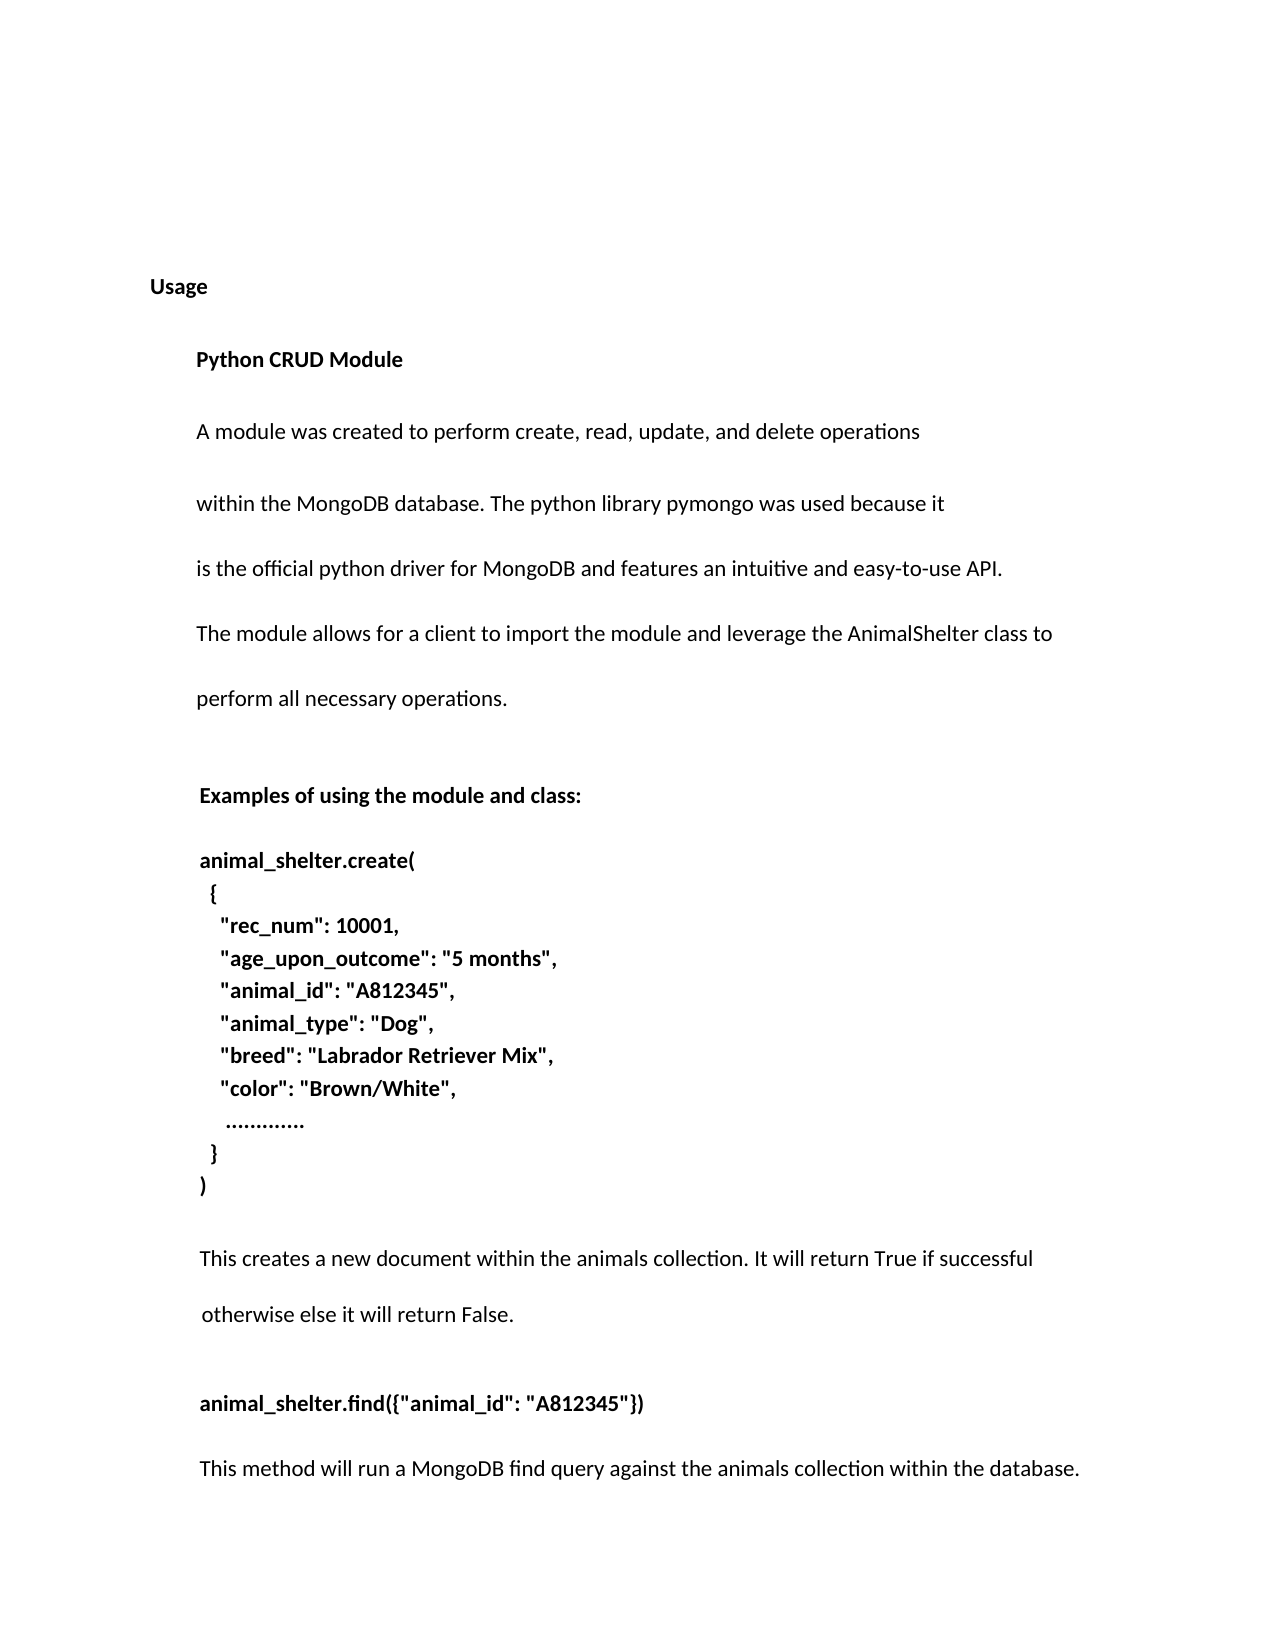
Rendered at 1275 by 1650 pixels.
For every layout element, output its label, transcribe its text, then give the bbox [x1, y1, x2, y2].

text "age_upon_outcome": "5 months", [150, 944, 1125, 972]
text "rec_num": 10001, [150, 911, 1125, 939]
text This method will run a MongoDB find query against the animals collection within the database. [150, 1454, 1125, 1482]
text Examples of using the module and class: [150, 781, 1125, 809]
text This creates a new document within the animals collection. It will return True if successful otherwise else it will return False. [150, 1244, 1125, 1328]
text is the official python driver for MongoDB and features an intuitive and easy-to-use API. [150, 554, 1125, 582]
text The module allows for a client to import the module and leverage the AnimalShelter class to [150, 619, 1125, 647]
text A module was created to perform create, read, update, and delete operations [150, 417, 1125, 445]
text ) [150, 1171, 1125, 1239]
text "animal_id": "A812345", [150, 976, 1125, 1004]
text Python CRUD Module [150, 345, 1125, 373]
text { [150, 879, 1125, 907]
text "color": "Brown/White", [150, 1074, 1125, 1102]
text within the MongoDB database. The python library pymongo was used because it [150, 489, 1125, 517]
text perform all necessary operations. [150, 684, 1125, 712]
text "animal_type": "Dog", [150, 1009, 1125, 1037]
text animal_shelter.create( [150, 846, 1125, 874]
text Usage [150, 272, 1125, 339]
text animal_shelter.find({"animal_id": "A812345"}) [150, 1389, 1125, 1417]
text "breed": "Labrador Retriever Mix", [150, 1041, 1125, 1069]
text ............. [150, 1106, 1125, 1134]
text } [150, 1139, 1125, 1167]
